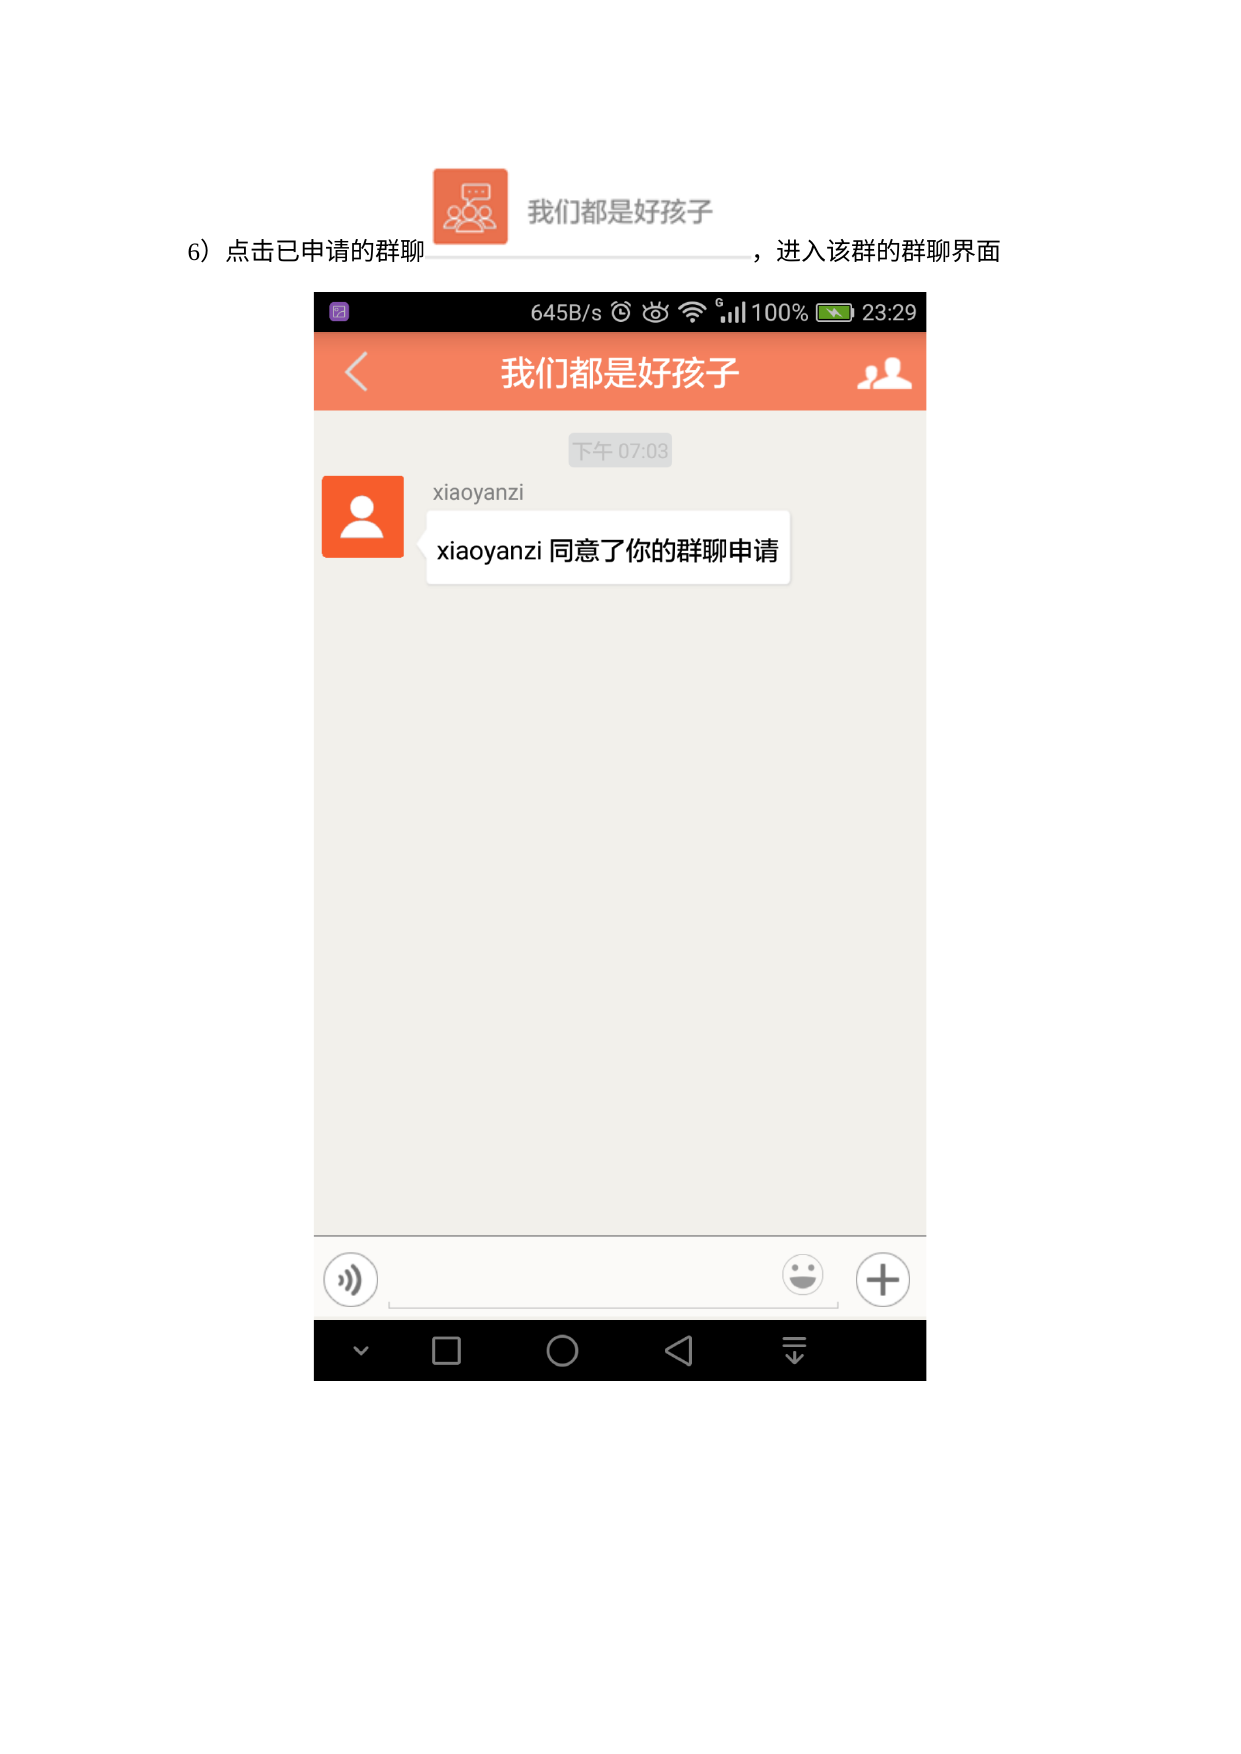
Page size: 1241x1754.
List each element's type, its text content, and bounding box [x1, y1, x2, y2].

picture [425, 162, 752, 261]
picture [313, 292, 927, 1381]
